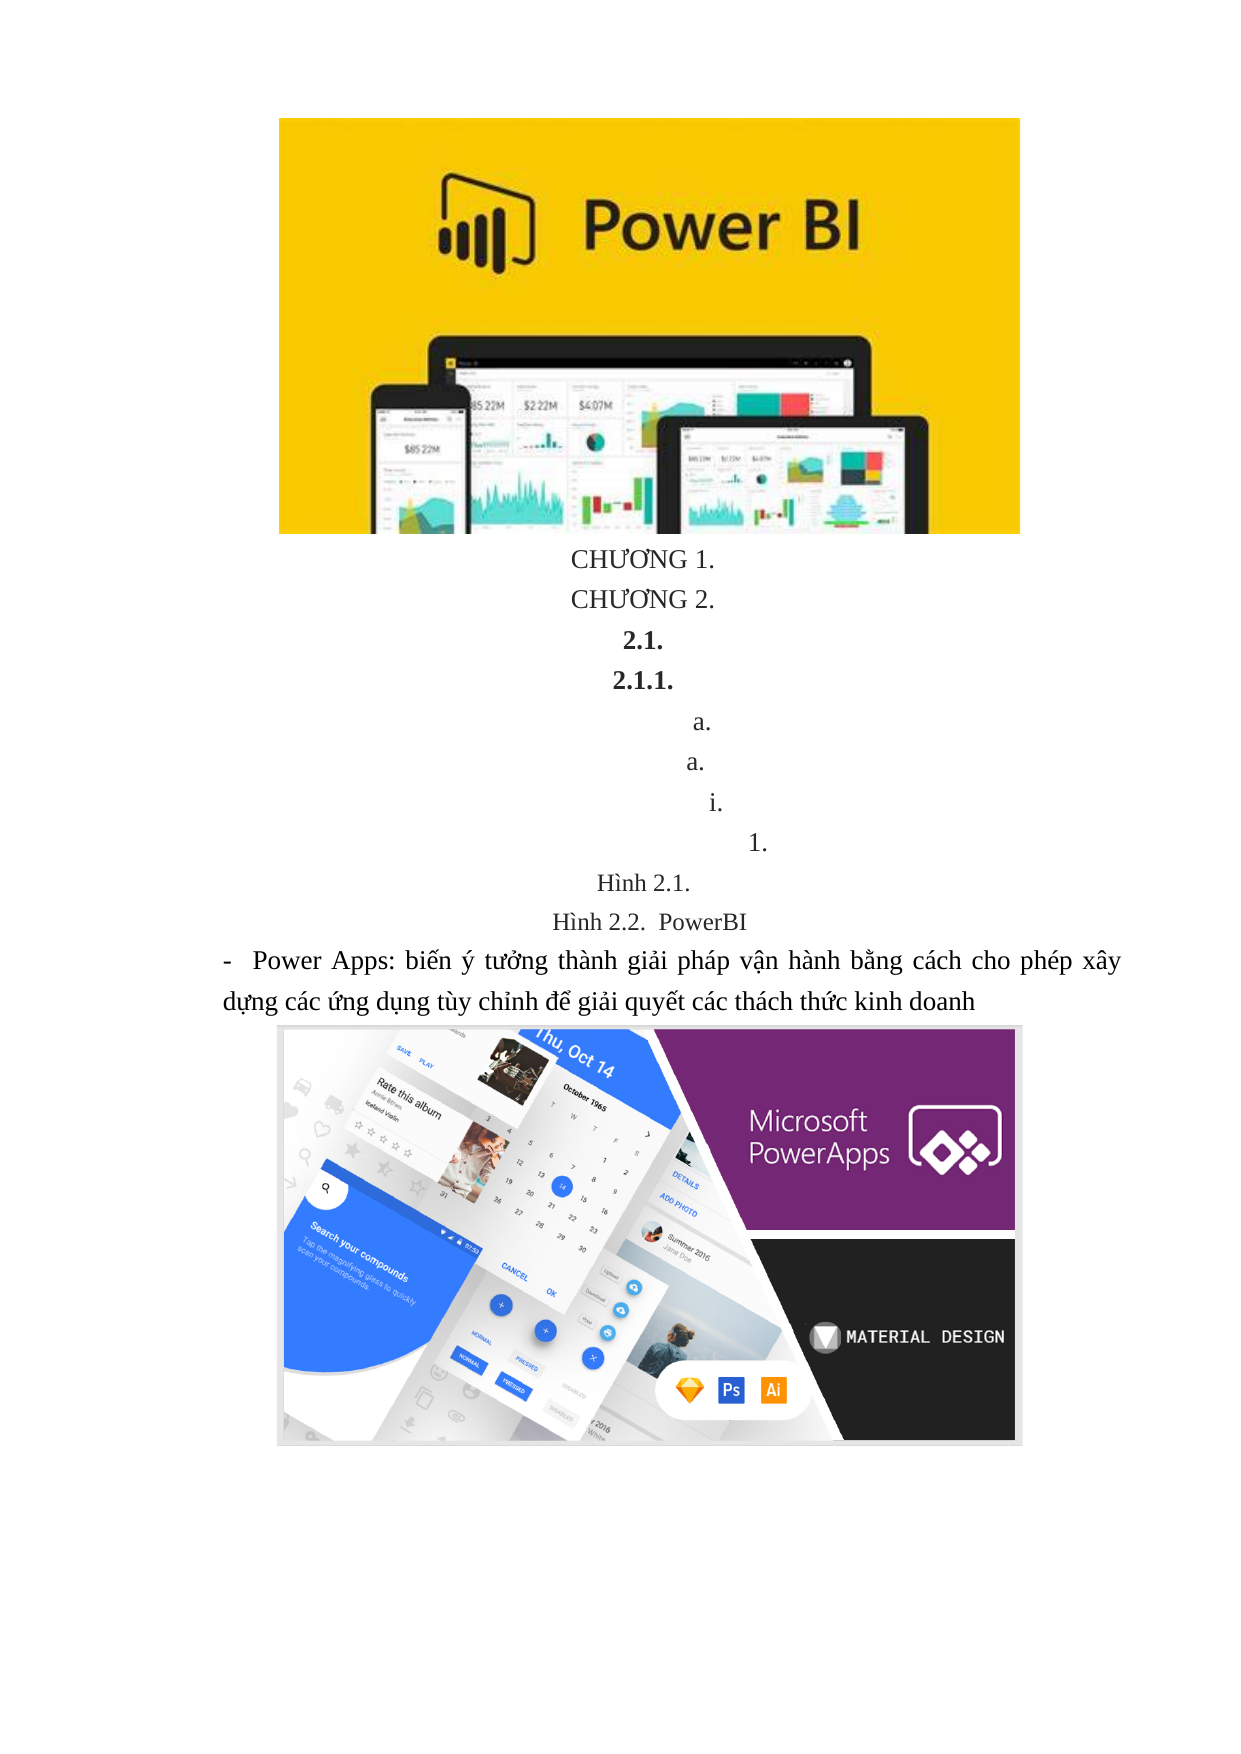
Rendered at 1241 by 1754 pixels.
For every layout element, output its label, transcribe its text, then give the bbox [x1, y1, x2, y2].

subtitle PowerBI [177, 907, 1122, 936]
picture [279, 118, 1021, 534]
list Power Apps: biến ý tưởng thành giải pháp vận hành bằng cách cho phép xây dựng các ứng dụng tùy chỉnh để giải quyết các thách thức kinh doanh [223, 944, 1122, 1016]
picture [276, 1025, 1023, 1446]
